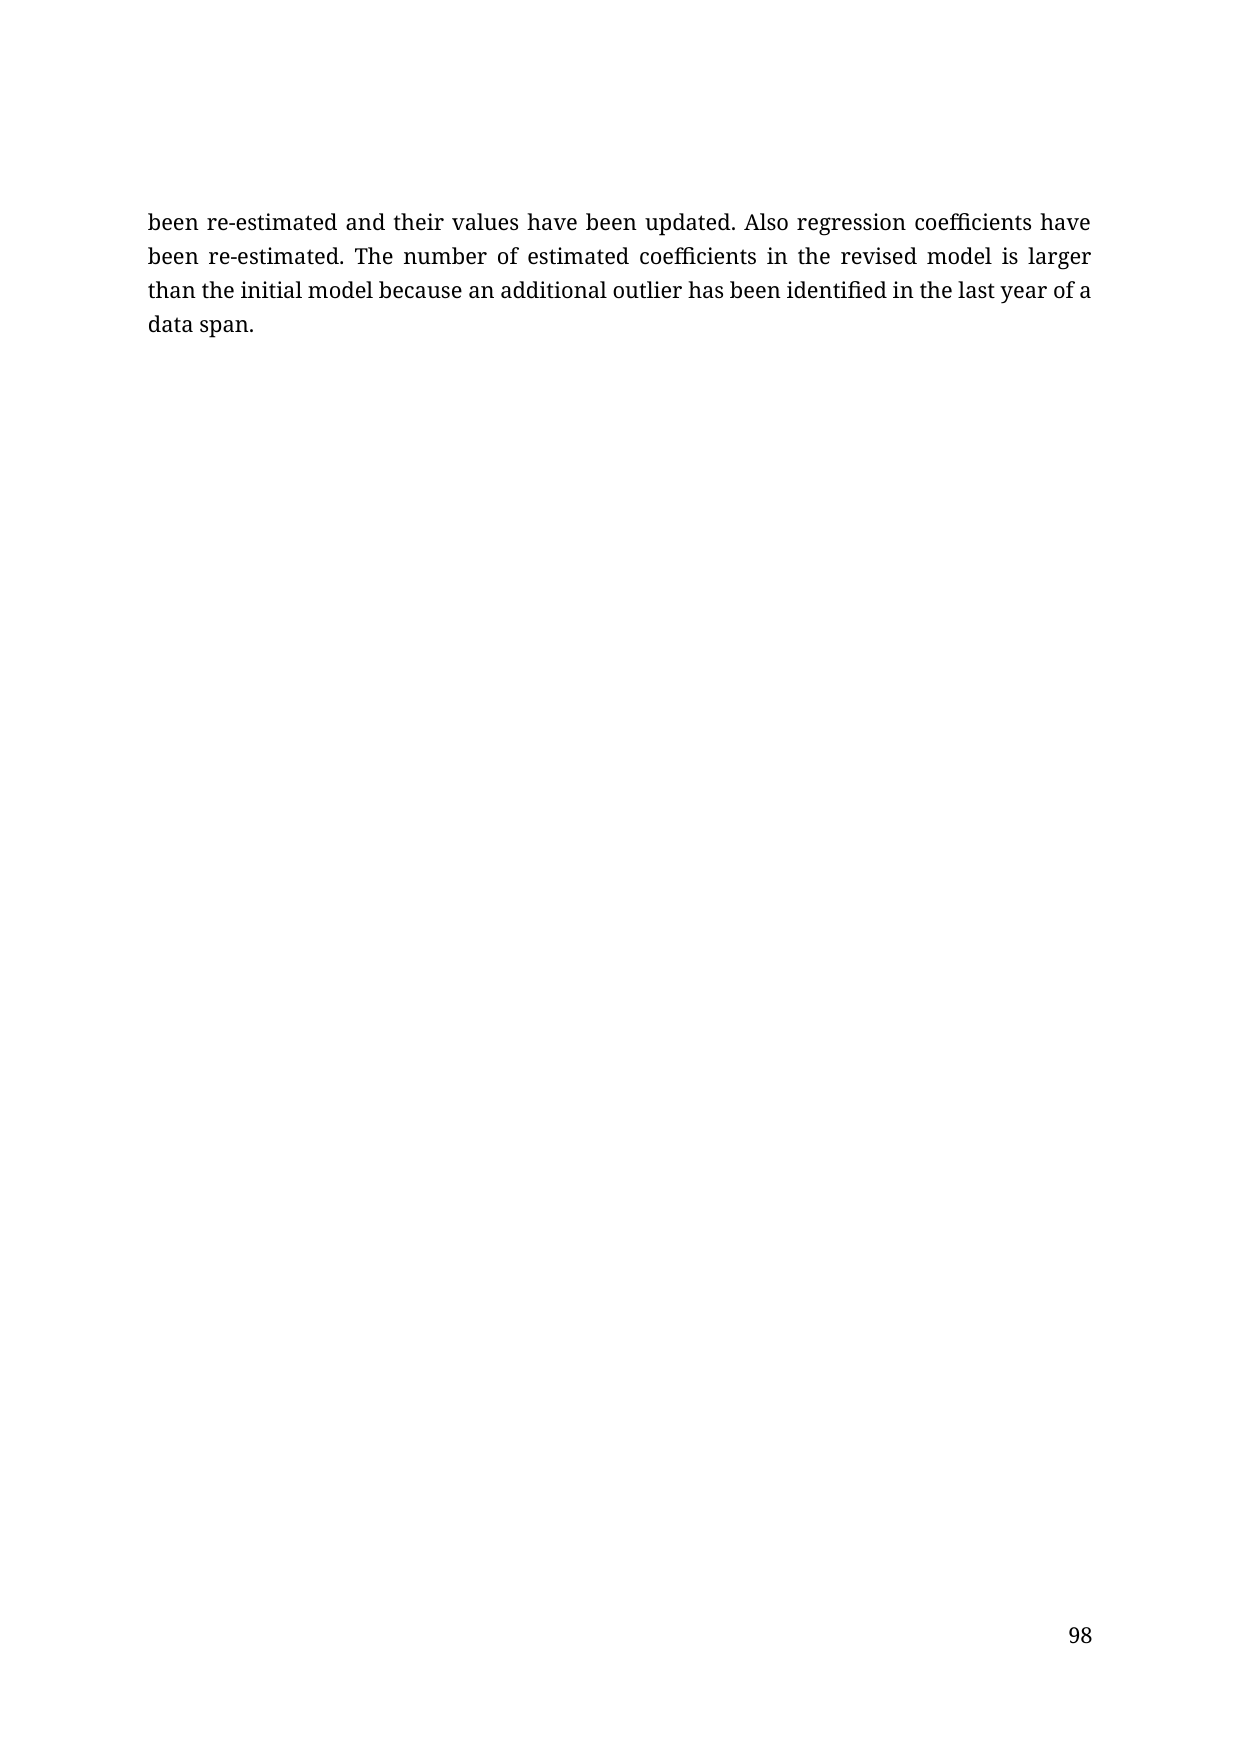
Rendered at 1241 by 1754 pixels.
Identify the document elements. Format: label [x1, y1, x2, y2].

text [148, 207, 1092, 339]
